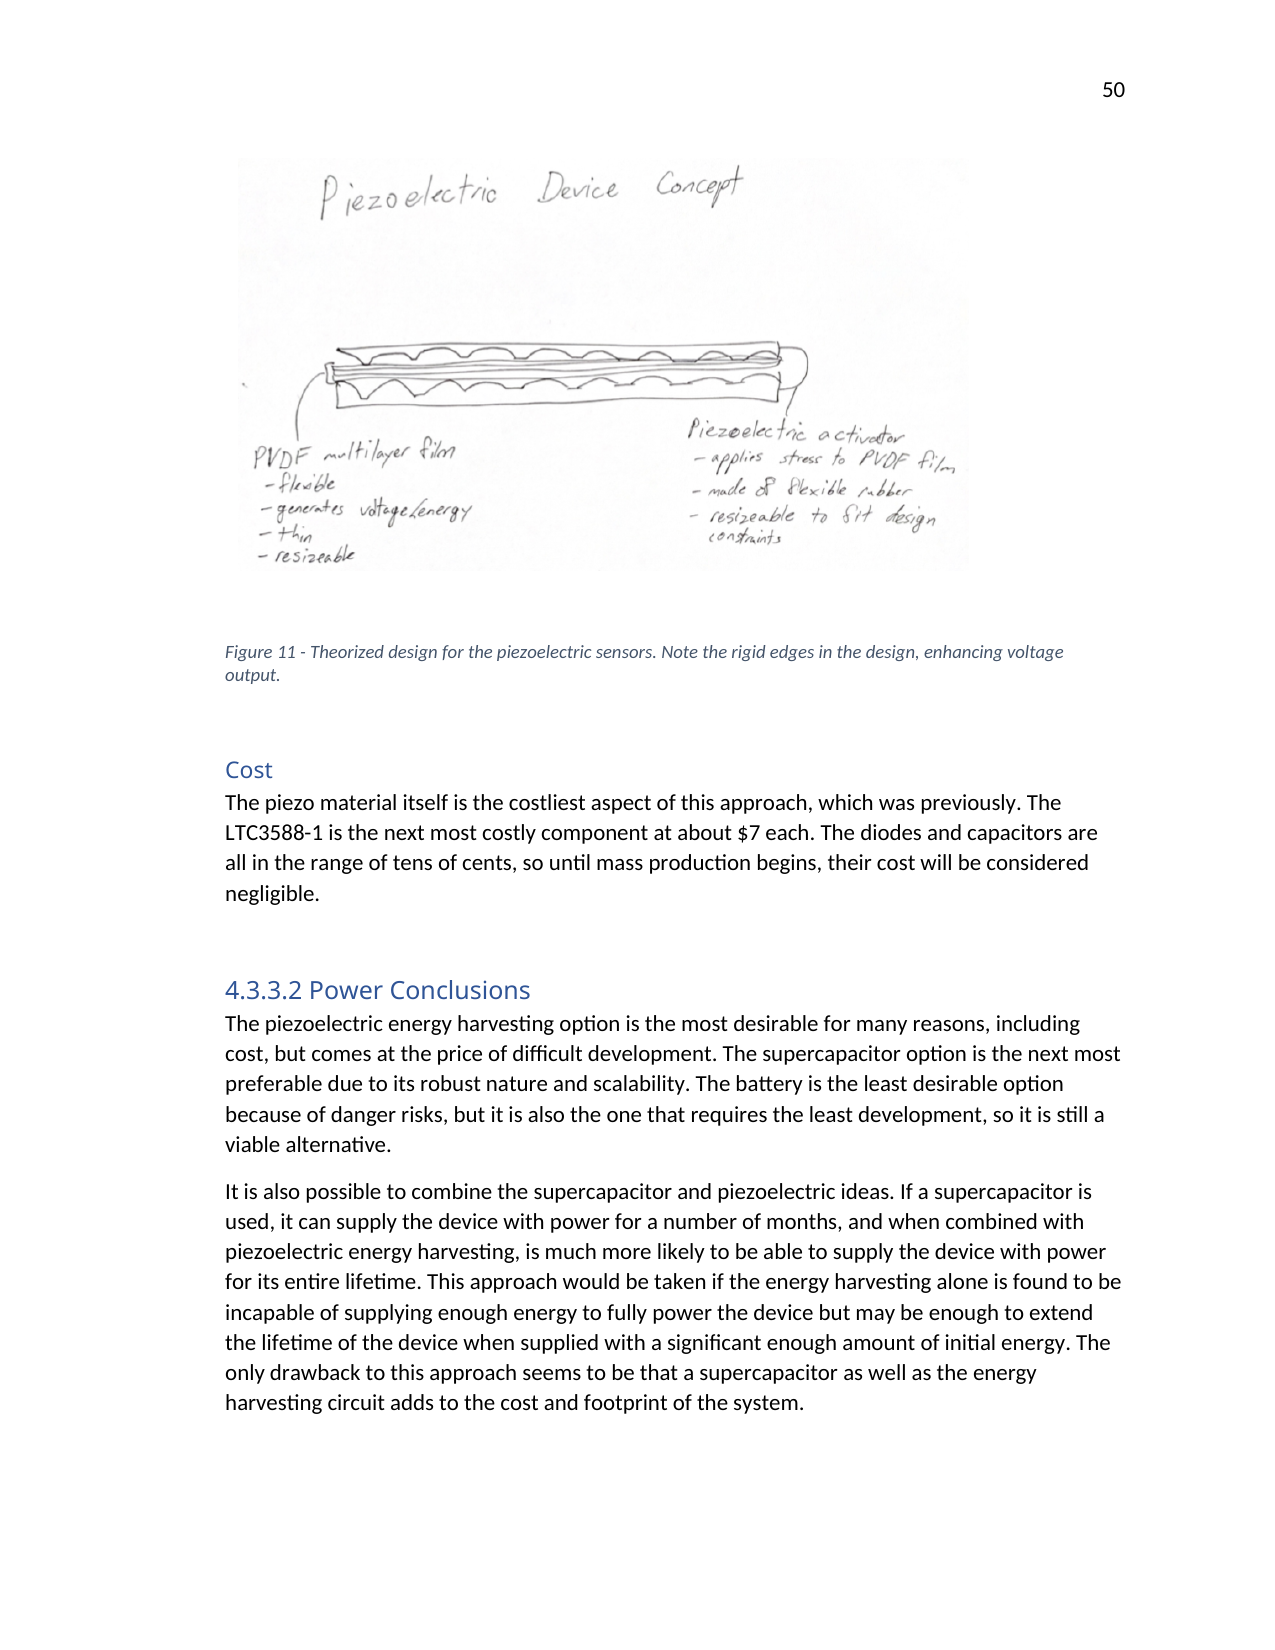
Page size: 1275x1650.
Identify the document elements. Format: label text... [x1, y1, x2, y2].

picture [225, 150, 976, 622]
text It is also possible to combine the supercapacitor and piezoelectric ideas. If a supercapacitor is used, it can supply the device with power for a number of months, and when combined with piezoelectric energy harvesting, is much more likely to be able to supply the device with power for its entire lifetime. This approach would be taken if the energy harvesting alone is found to be incapable of supplying enough energy to fully power the device but may be enough to extend the lifetime of the device when supplied with a significant enough amount of initial energy. The only drawback to this approach seems to be that a supercapacitor as well as the energy harvesting circuit adds to the cost and footprint of the system. [225, 1177, 1125, 1416]
text The piezo material itself is the costliest aspect of this approach, which was previously. The LTC3588-1 is the next most costly component at about $7 each. The diodes and capacitors are all in the range of tens of cents, so until mass production begins, their cost will be considered negligible. [225, 788, 1125, 907]
text The piezoelectric energy harvesting option is the most desirable for many reasons, including cost, but comes at the price of difficult development. The supercapacitor option is the next most preferable due to its robust nature and scalability. The battery is the least desirable option because of danger risks, but it is also the one that requires the least development, so it is still a viable alternative. [225, 1009, 1125, 1158]
subtitle Cost [225, 754, 1125, 786]
subtitle 4.3.3.2 Power Conclusions [150, 972, 1125, 1006]
text Figure 11 - Theorized design for the piezoelectric sensors. Note the rigid edges in the design, enhancing voltage output. [225, 641, 1125, 687]
